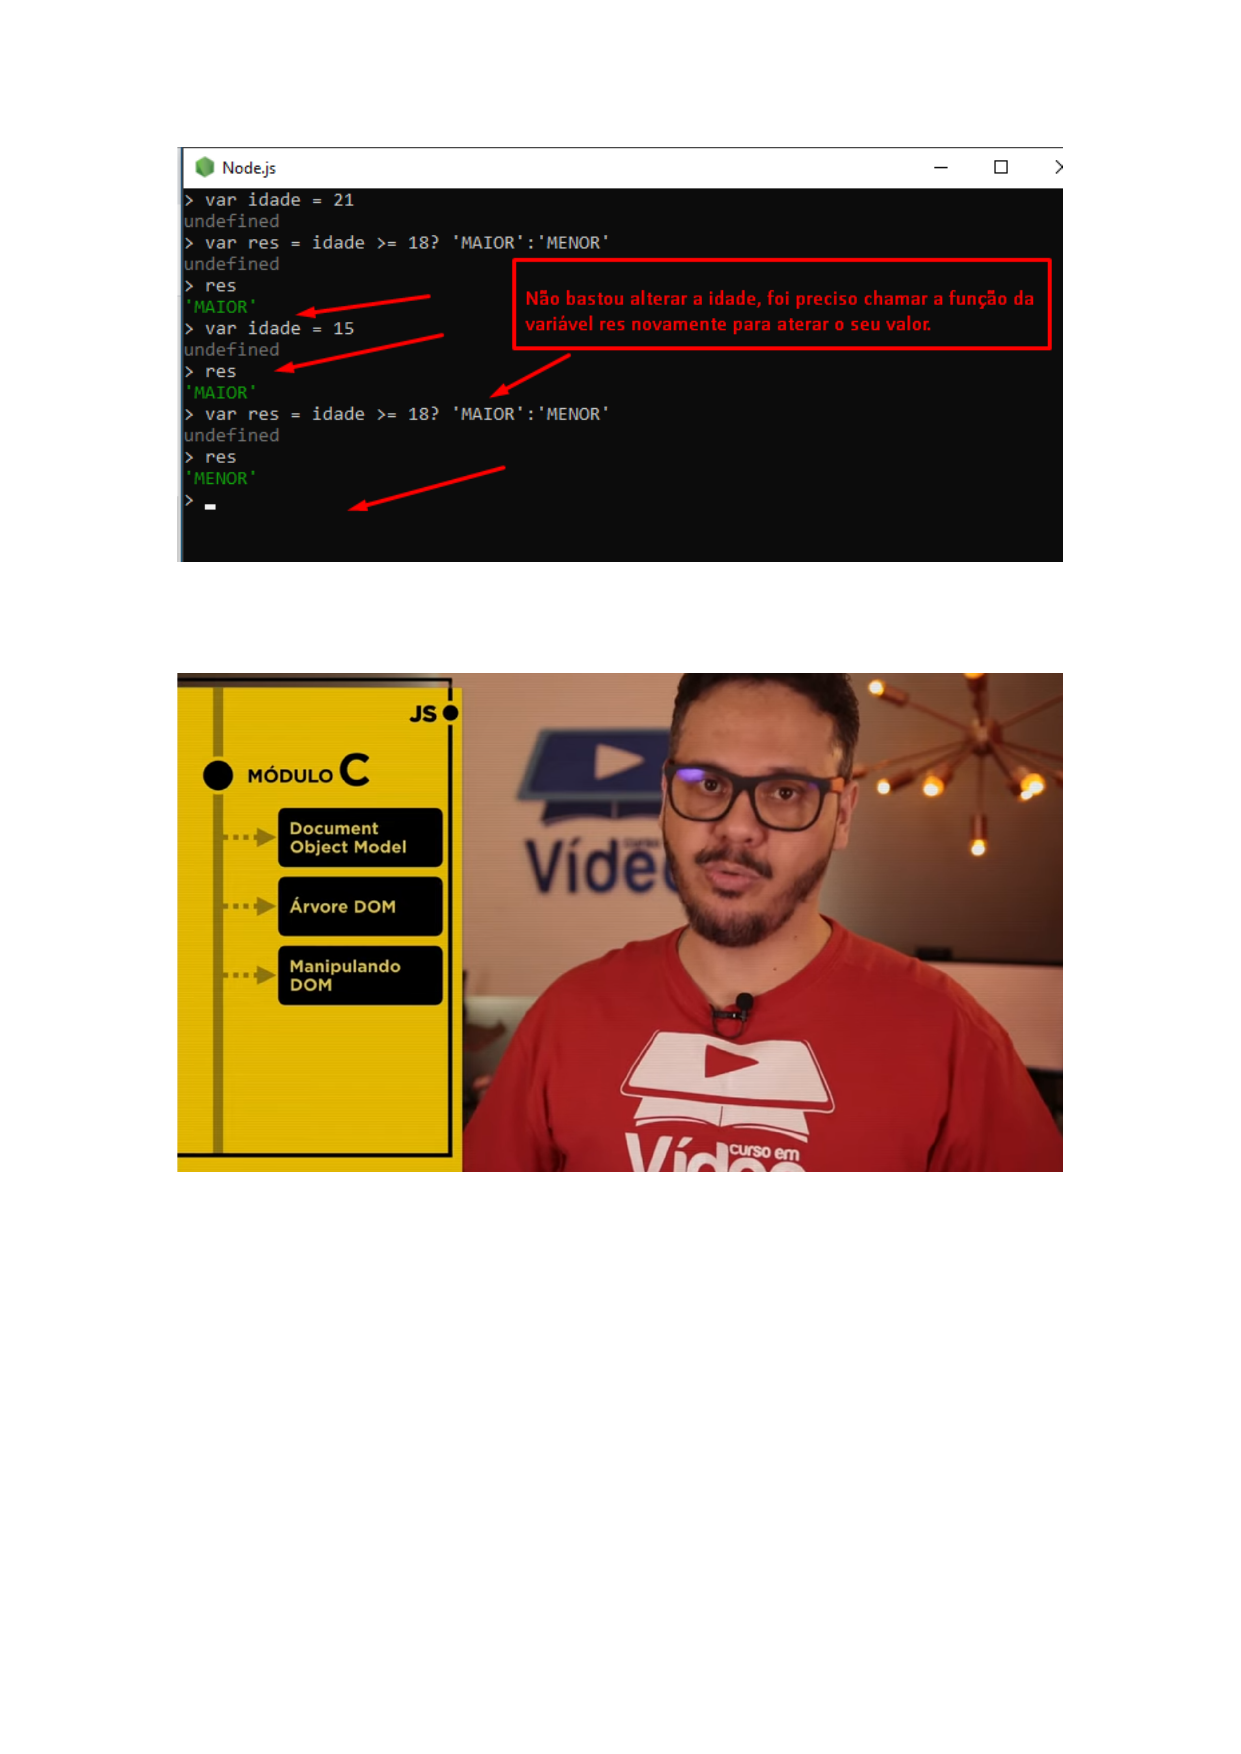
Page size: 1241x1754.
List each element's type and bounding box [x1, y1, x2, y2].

picture [177, 673, 1063, 1172]
picture [177, 147, 1063, 562]
